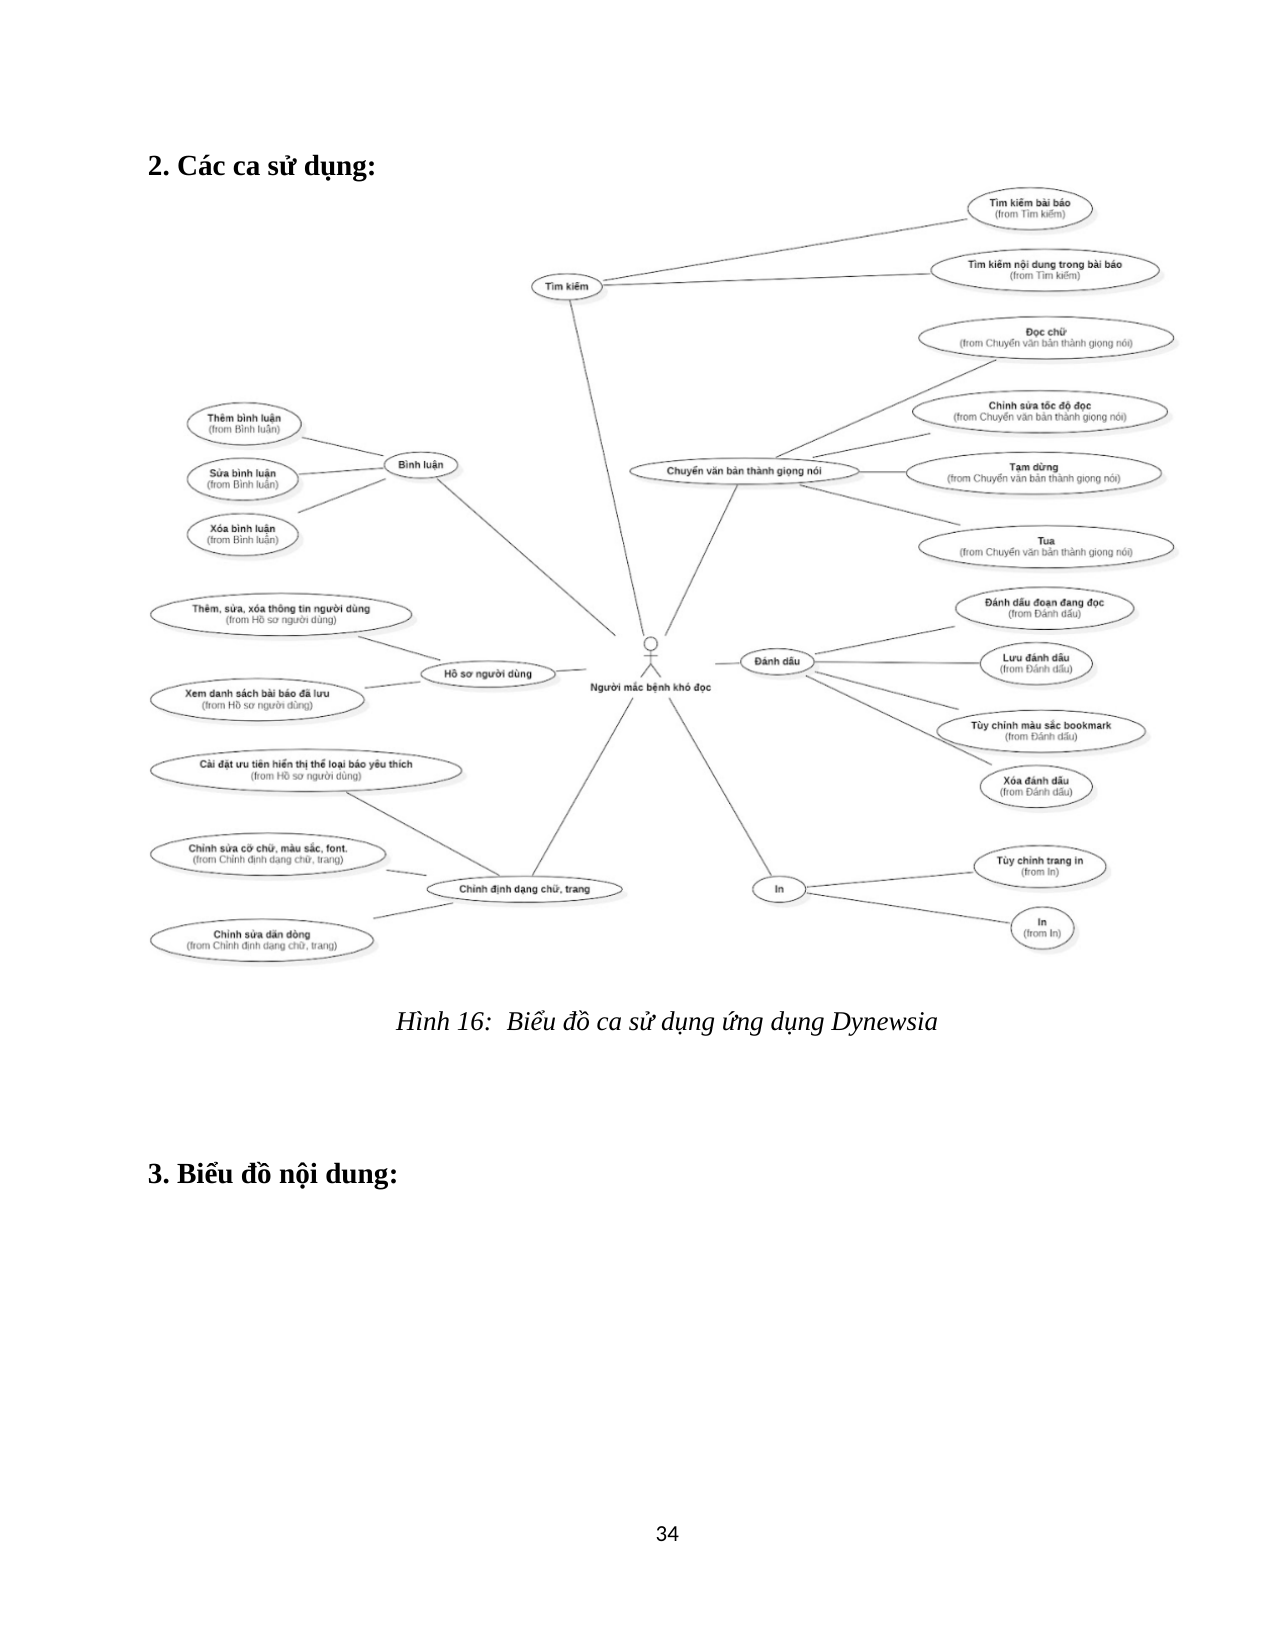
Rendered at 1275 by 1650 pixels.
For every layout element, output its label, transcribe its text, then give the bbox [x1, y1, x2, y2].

subtitle 3. Biểu đồ nội dung: [148, 1156, 1186, 1189]
text Hình 16: Biểu đồ ca sử dụng ứng dụng Dynewsia [148, 1005, 1186, 1036]
picture [147, 183, 1187, 987]
subtitle 2. Các ca sử dụng: [148, 148, 1186, 181]
